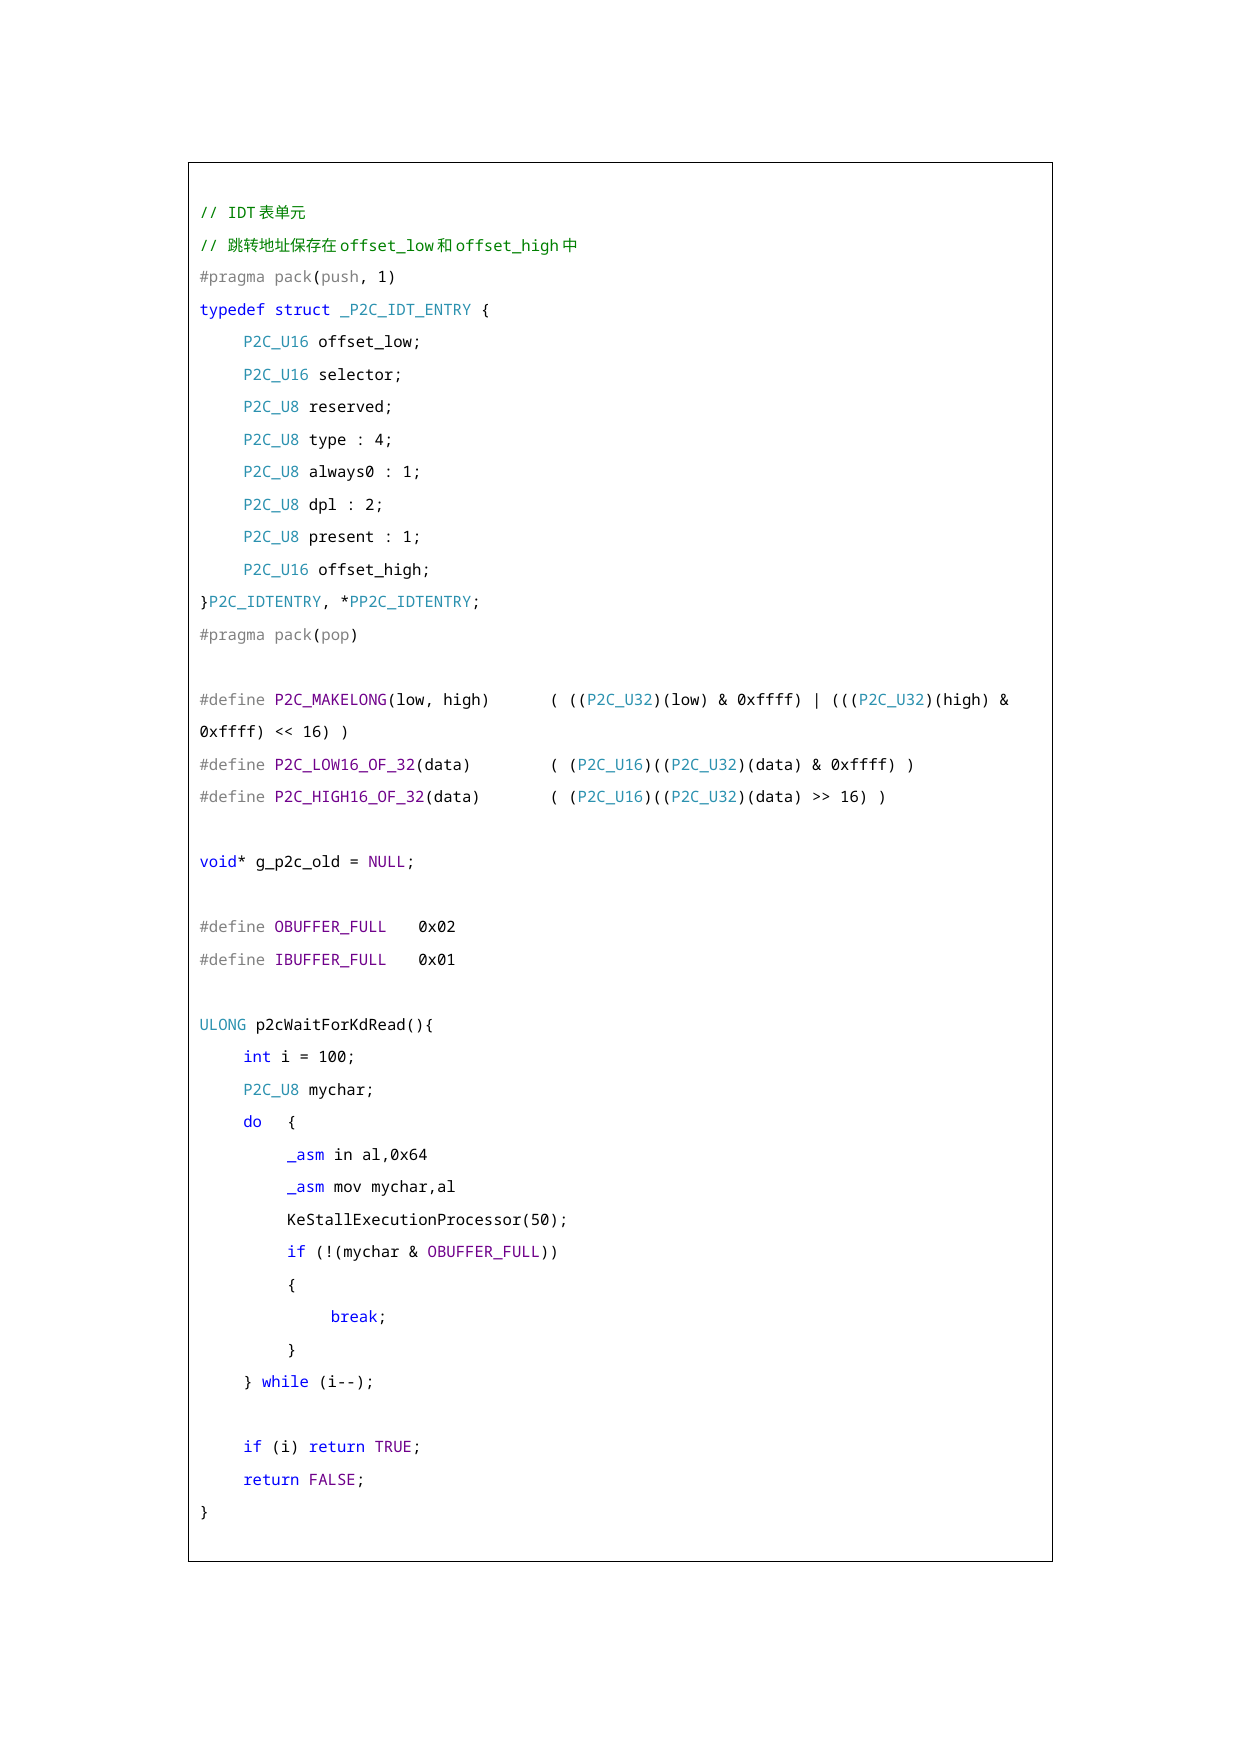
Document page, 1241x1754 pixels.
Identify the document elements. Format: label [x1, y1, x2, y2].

table_header [189, 163, 1052, 1561]
